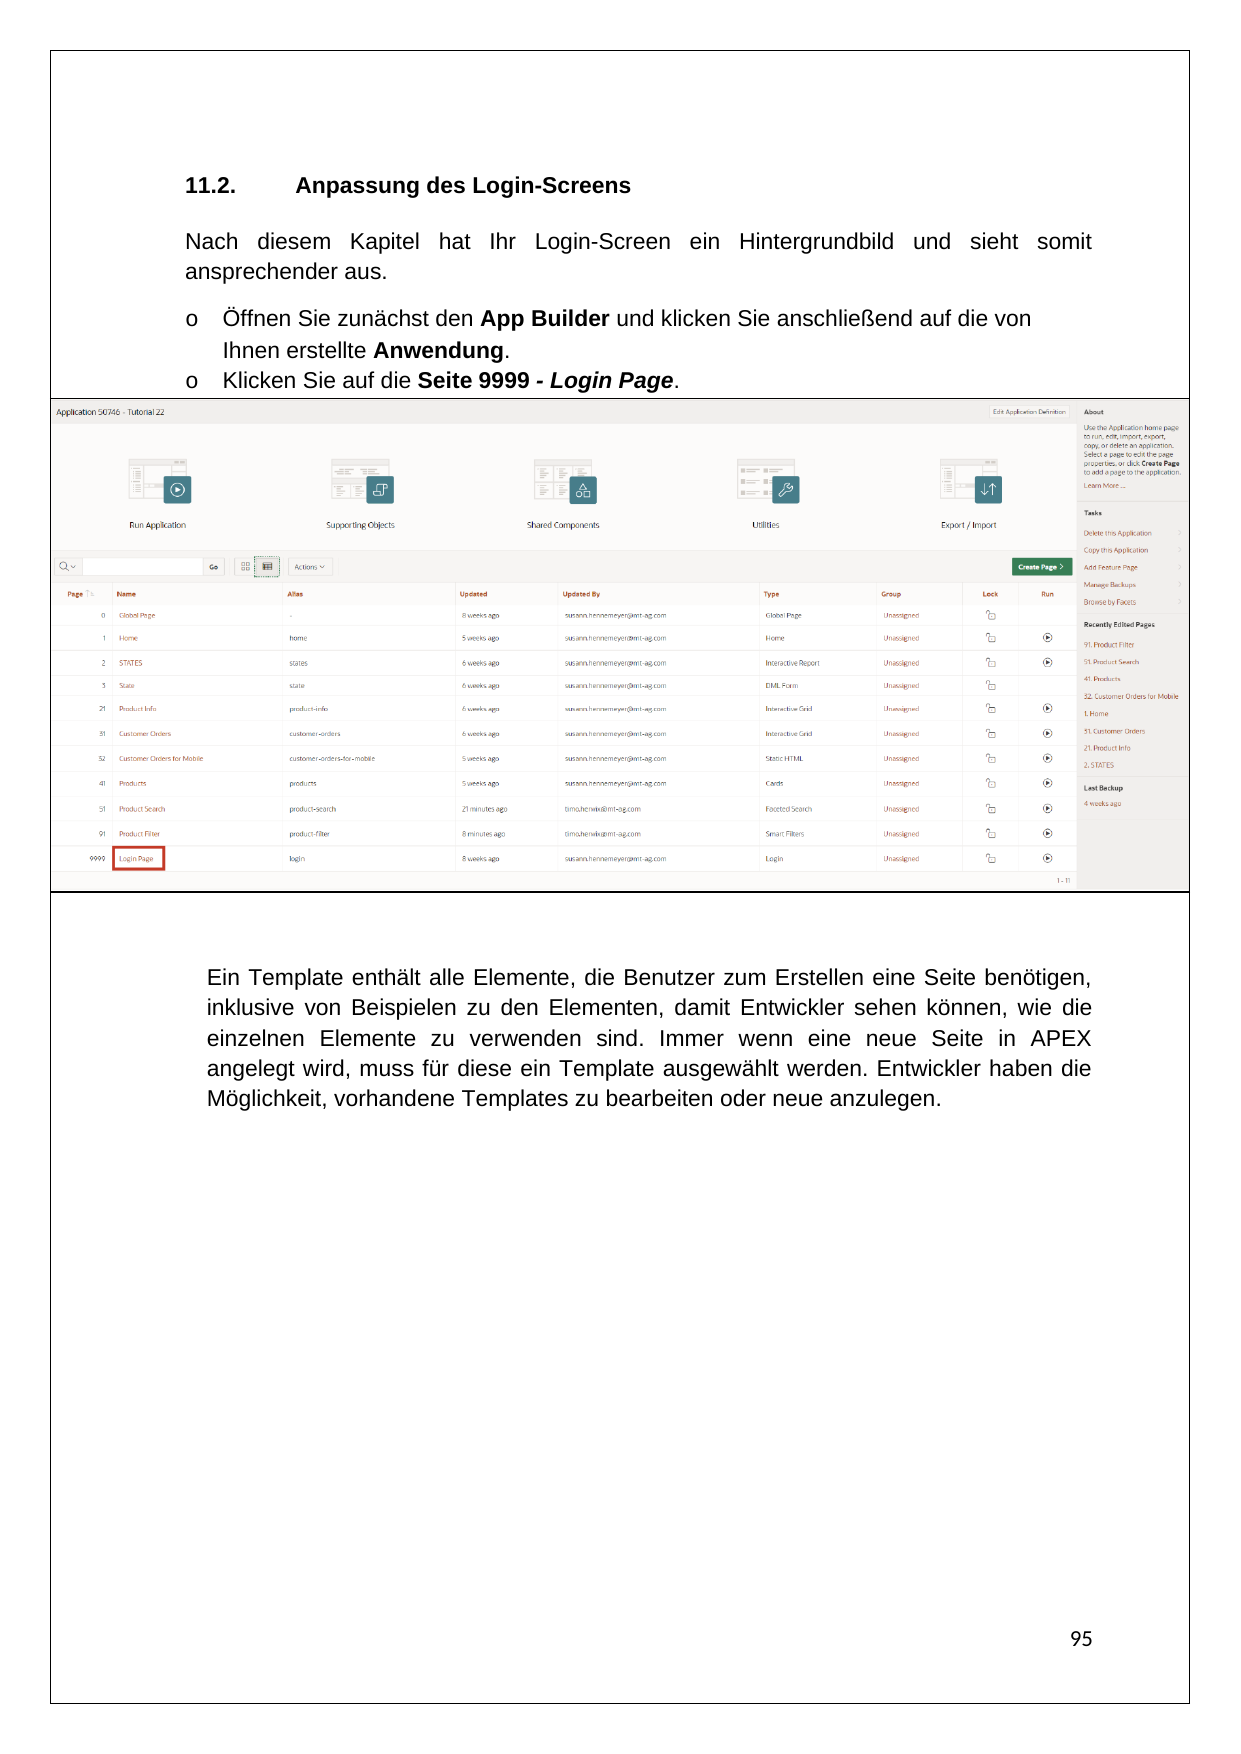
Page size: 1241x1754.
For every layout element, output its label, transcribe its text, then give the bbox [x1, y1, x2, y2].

list Öffnen Sie zunächst den App Builder und klicken Sie anschließend auf die von Ihnen erstellte Anwendung. [185, 305, 1093, 363]
text Ein Template enthält alle Elemente, die Benutzer zum Erstellen eine Seite benötigen, inklusive von Beispielen zu den Elementen, damit Entwickler sehen können, wie die einzelnen Elemente zu verwenden sind. Immer wenn eine neue Seite in APEX angelegt wird, muss für diese ein Template ausgewählt werden. Entwickler haben die Möglichkeit, vorhandene Templates zu bearbeiten oder neue anzulegen. [207, 964, 1093, 1111]
text Nach diesem Kapitel hat Ihr Login-Screen ein Hintergrundbild und sieht somit ansprechender aus. [185, 228, 1093, 284]
subtitle Anpassung des Login-Screens [185, 172, 1093, 199]
list Klicken Sie auf die Seite 9999 - Login Page. [185, 367, 1093, 396]
picture [51, 399, 1189, 891]
